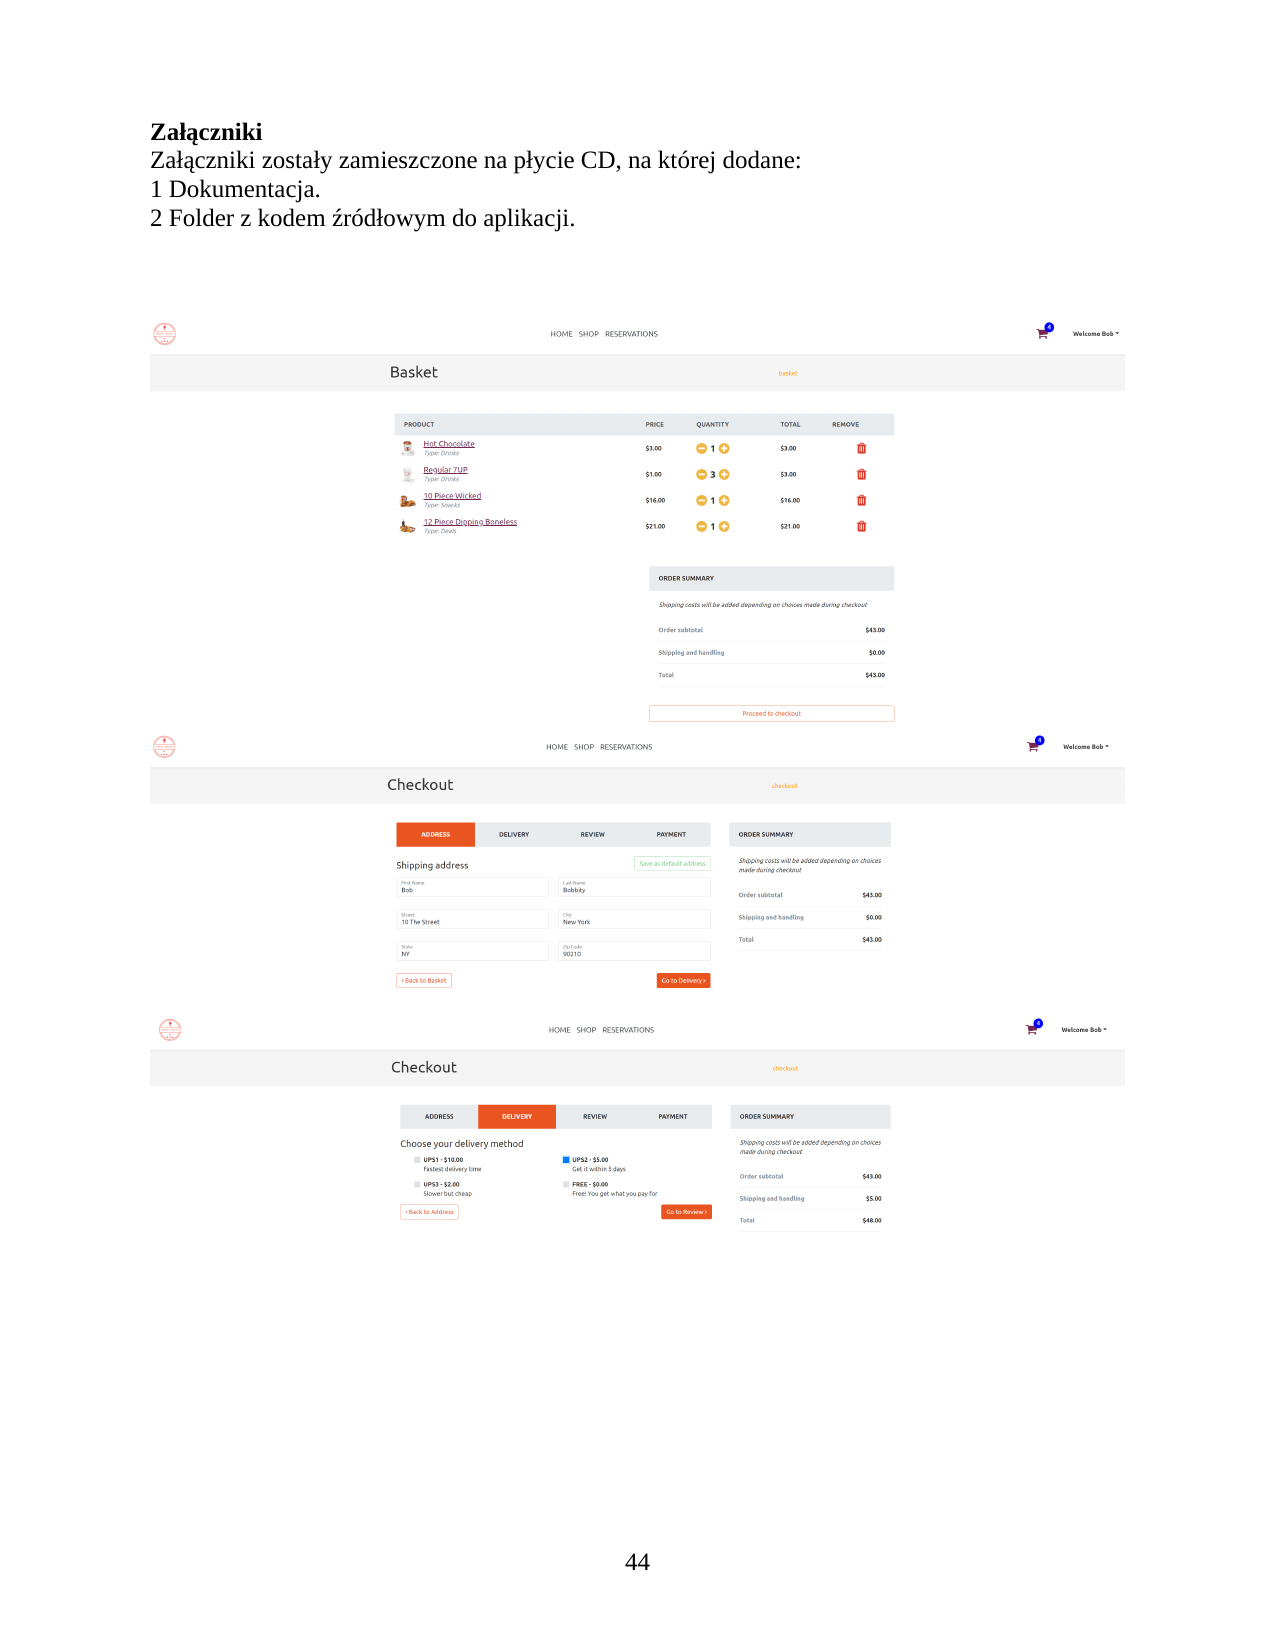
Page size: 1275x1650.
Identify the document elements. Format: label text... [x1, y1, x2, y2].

subtitle Załączniki [150, 117, 1125, 145]
text Załączniki zostały zamieszczone na płycie CD, na której dodane: [150, 145, 1125, 174]
text 1 Dokumentacja. [150, 174, 1125, 203]
picture [150, 317, 1125, 1277]
text 2 Folder z kodem źródłowym do aplikacji. [150, 203, 1125, 232]
